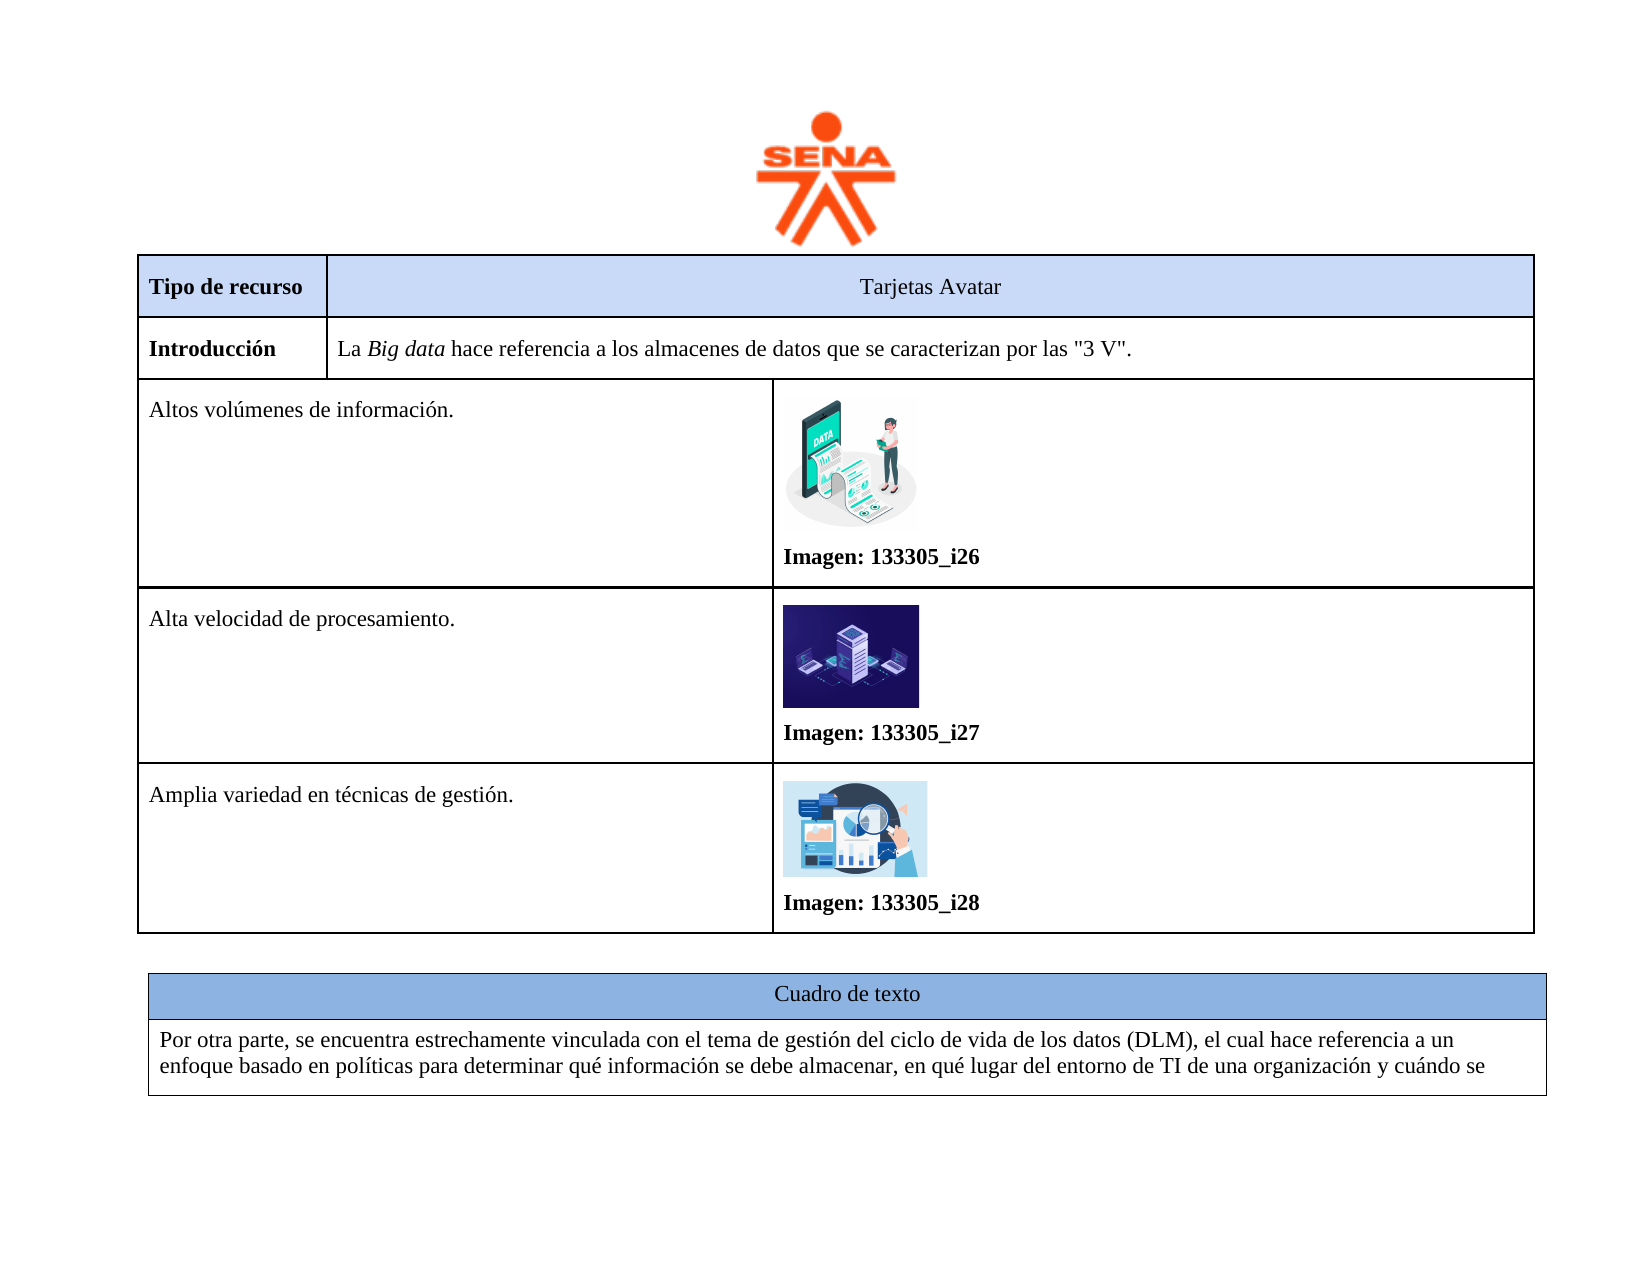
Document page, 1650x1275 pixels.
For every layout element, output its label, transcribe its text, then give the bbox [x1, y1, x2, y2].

picture [783, 781, 928, 877]
table_cell Introducción [139, 318, 326, 378]
table_cell La Big data hace referencia a los almacenes de datos que se caracterizan por las "3 V". [328, 318, 1533, 378]
table_header Tipo de recurso [139, 256, 326, 316]
table_cell Altos volúmenes de información. [139, 380, 772, 586]
table_header Tarjetas Avatar [328, 256, 1533, 316]
table_cell Imagen: 133305_i26 [774, 380, 1533, 586]
table_cell Imagen: 133305_i27 [774, 589, 1533, 762]
table_cell Alta velocidad de procesamiento. [139, 589, 772, 762]
table_header Cuadro de texto [149, 974, 1546, 1019]
picture [783, 605, 920, 708]
picture [744, 102, 906, 254]
table_cell Amplia variedad en técnicas de gestión. [139, 764, 772, 932]
picture [783, 396, 919, 532]
table_cell Imagen: 133305_i28 [774, 764, 1533, 932]
